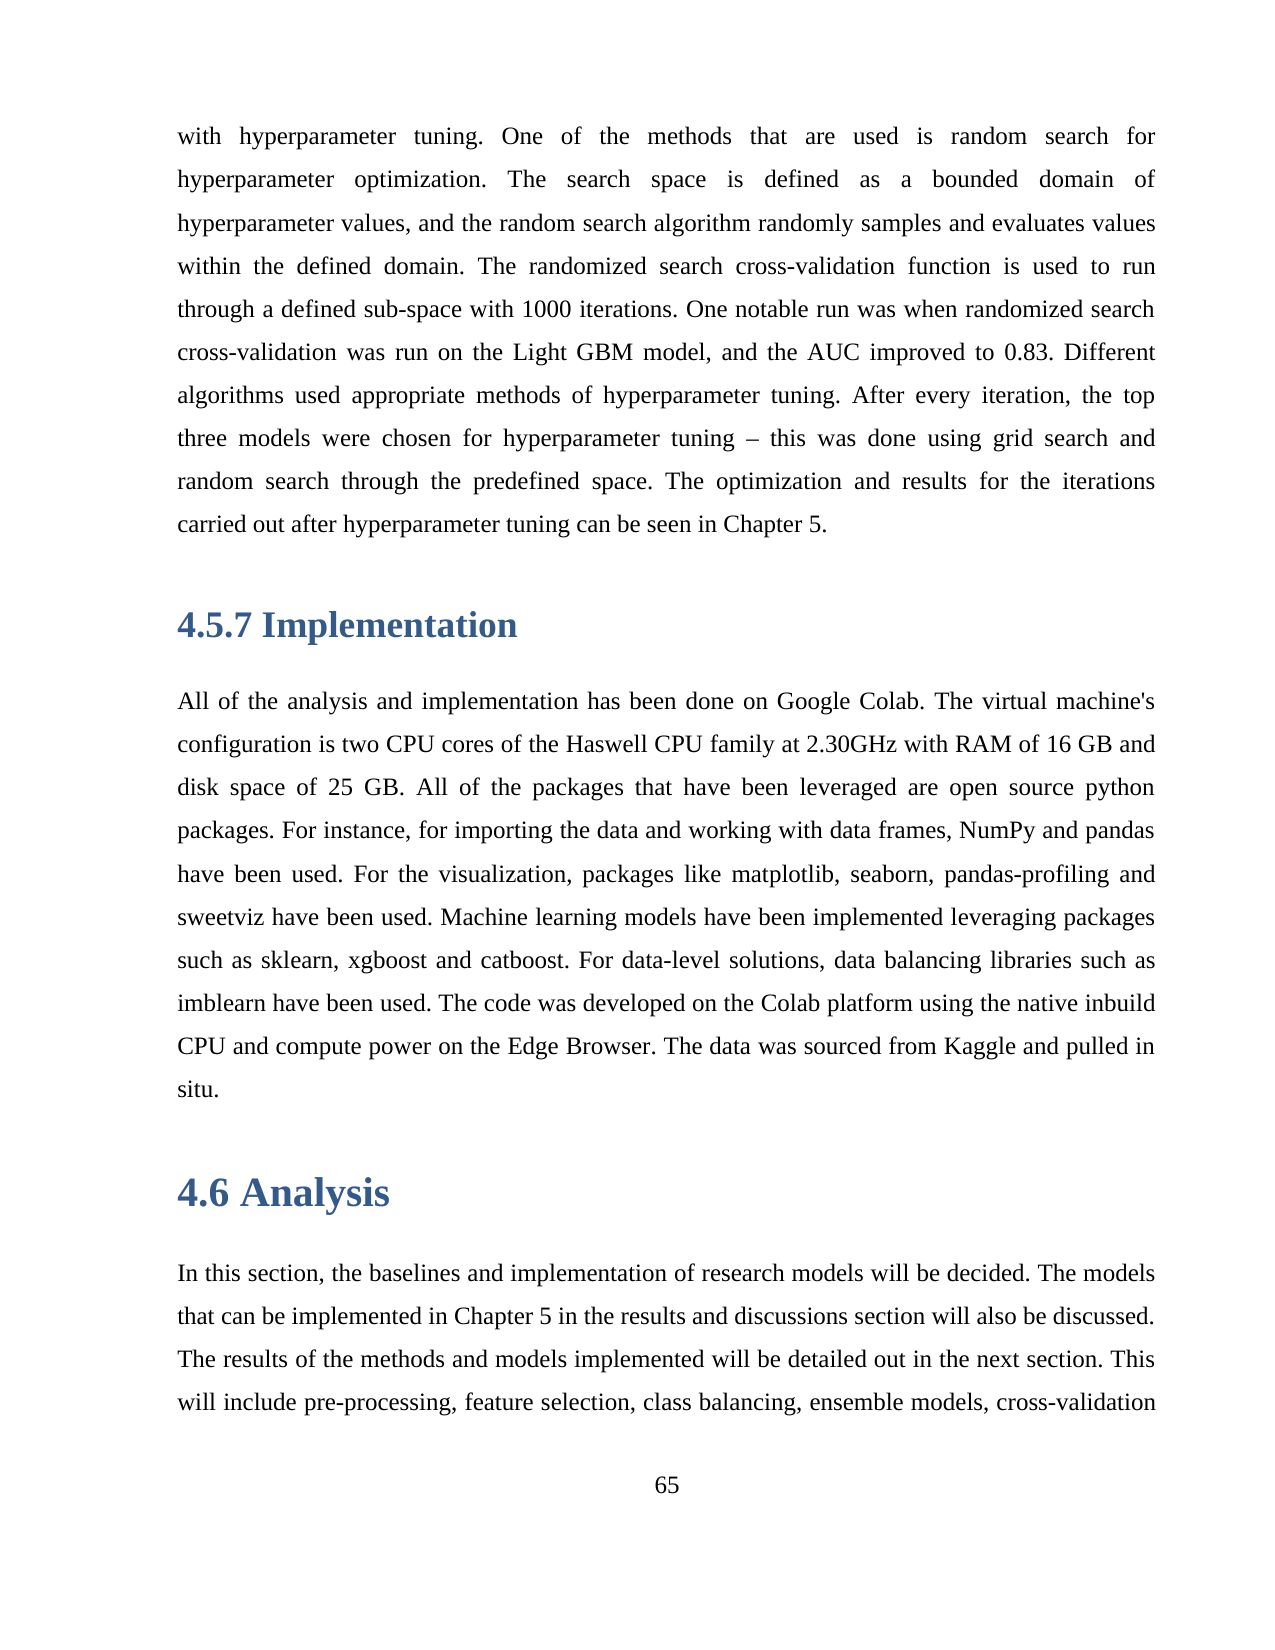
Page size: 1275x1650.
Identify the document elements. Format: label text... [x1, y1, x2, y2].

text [177, 1258, 1156, 1416]
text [177, 121, 1156, 538]
subtitle 4.6 Analysis [177, 1167, 1156, 1215]
text All of the analysis and implementation has been done on Google Colab. The virtual machine's configuration is two CPU cores of the Haswell CPU family at 2.30GHz with RAM of 16 GB and disk space of 25 GB. All of the packages that have been leveraged are open source python packages. For instance, for importing the data and working with data frames, NumPy and pandas have been used. For the visualization, packages like matplotlib, seaborn, pandas-profiling and sweetviz have been used. Machine learning models have been implemented leveraging packages such as sklearn, xgboost and catboost. For data-level solutions, data balancing libraries such as imblearn have been used. The code was developed on the Colab platform using the native inbuild CPU and compute power on the Edge Browser. The data was sourced from Kaggle and pulled in situ. [177, 686, 1156, 1103]
subtitle 4.5.7 Implementation [177, 603, 1156, 646]
